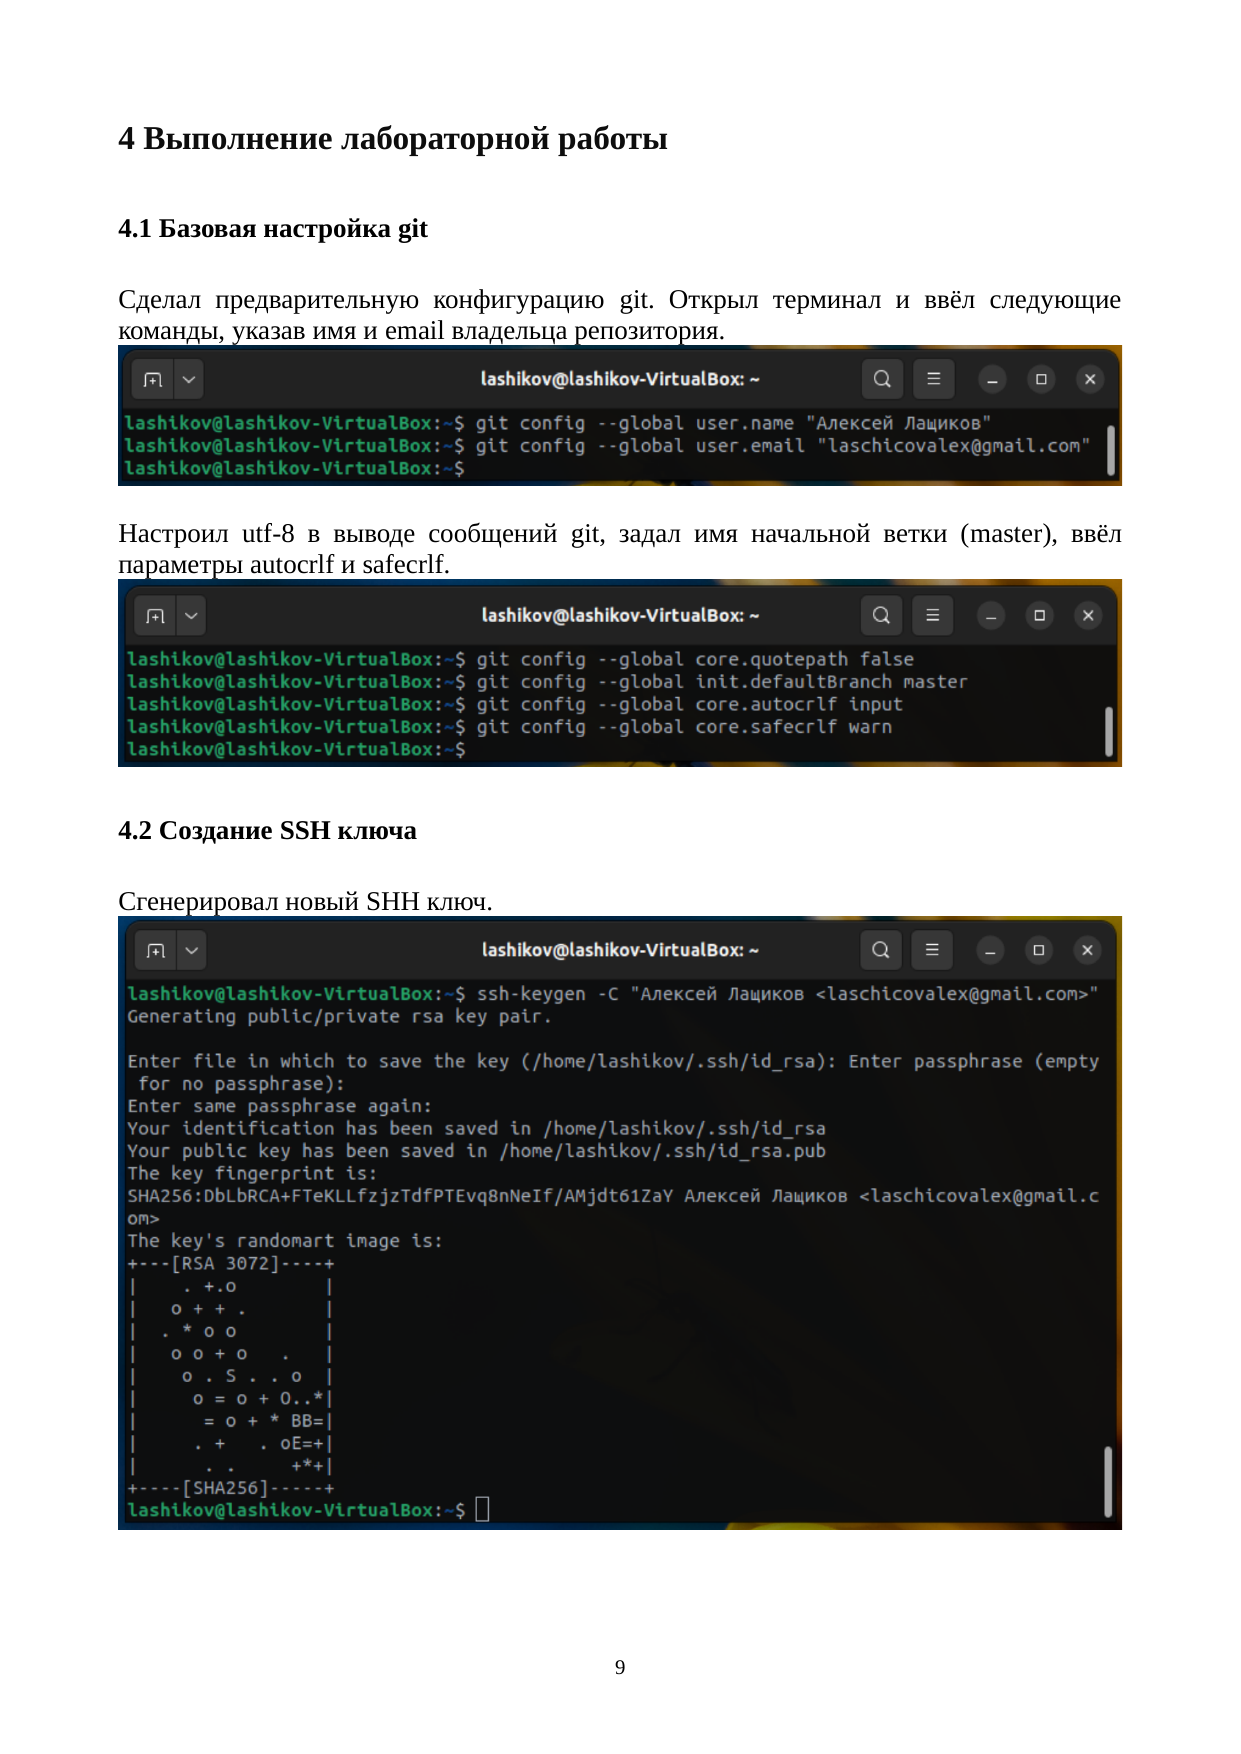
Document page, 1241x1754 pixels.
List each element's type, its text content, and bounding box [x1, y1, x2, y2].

text Сгенерировал новый SHH ключ. [118, 885, 1122, 916]
picture [118, 579, 1123, 767]
picture [118, 345, 1123, 486]
subtitle 4.1 Базовая настройка git [118, 213, 1122, 244]
text Сделал предварительную конфигурацию git. Открыл терминал и ввёл следующие команды, указав имя и email владельца репозитория. [118, 283, 1122, 345]
subtitle 4 Выполнение лабораторной работы [118, 118, 1122, 156]
subtitle 4.2 Создание SSH ключа [118, 814, 1122, 845]
picture [118, 916, 1123, 1530]
text Настроил utf-8 в выводе сообщений git, задал имя начальной ветки (master), ввёл параметры autocrlf и safecrlf. [118, 517, 1122, 579]
